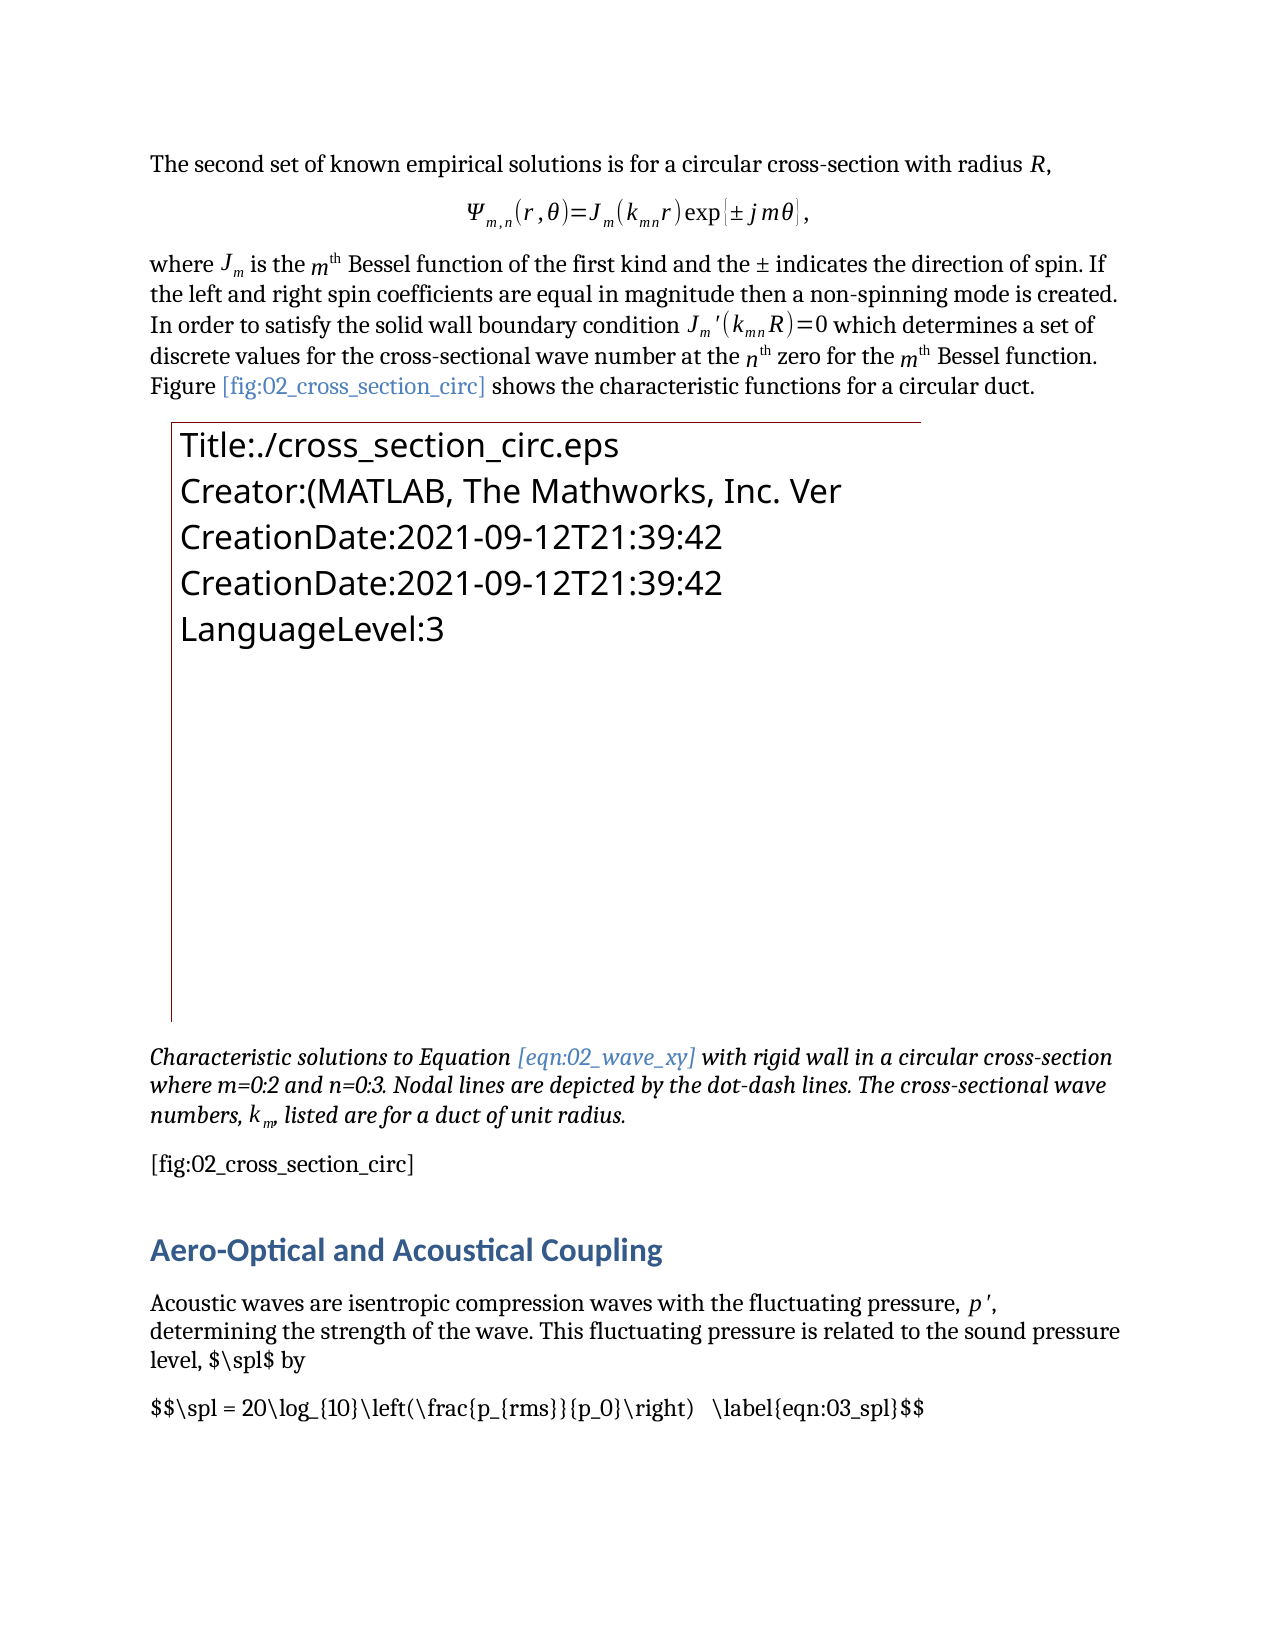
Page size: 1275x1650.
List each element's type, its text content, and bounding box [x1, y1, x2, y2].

text Characteristic solutions to Equation [eqn:02_wave_xy] with rigid wall in a circular cross-section where m=0:2 and n=0:3. Nodal lines are depicted by the dot-dash lines. The cross-sectional wave numbers, , listed are for a duct of unit radius. [150, 1043, 1125, 1132]
text $$\spl = 20\log_{10}\left(\frac{p_{rms}}{p_0}\right) \label{eqn:03_spl}$$ [150, 1393, 1125, 1422]
text [fig:02_cross_section_circ] [150, 1150, 1125, 1179]
subtitle Aero-Optical and Acoustical Coupling [150, 1229, 1125, 1270]
text where is the Bessel function of the first kind and the indicates the direction of spin. If the left and right spin coefficients are equal in magnitude then a non-spinning mode is created. In order to satisfy the solid wall boundary condition which determines a set of discrete values for the cross-sectional wave number at the zero for the Bessel function. Figure [fig:02_cross_section_circ] shows the characteristic functions for a circular duct. [150, 249, 1125, 401]
text The second set of known empirical solutions is for a circular cross-section with radius , [150, 150, 1125, 179]
text Acoustic waves are isentropic compression waves with the fluctuating pressure, , determining the strength of the wave. This fluctuating pressure is related to the sound pressure level, $\spl$ by [150, 1288, 1125, 1375]
